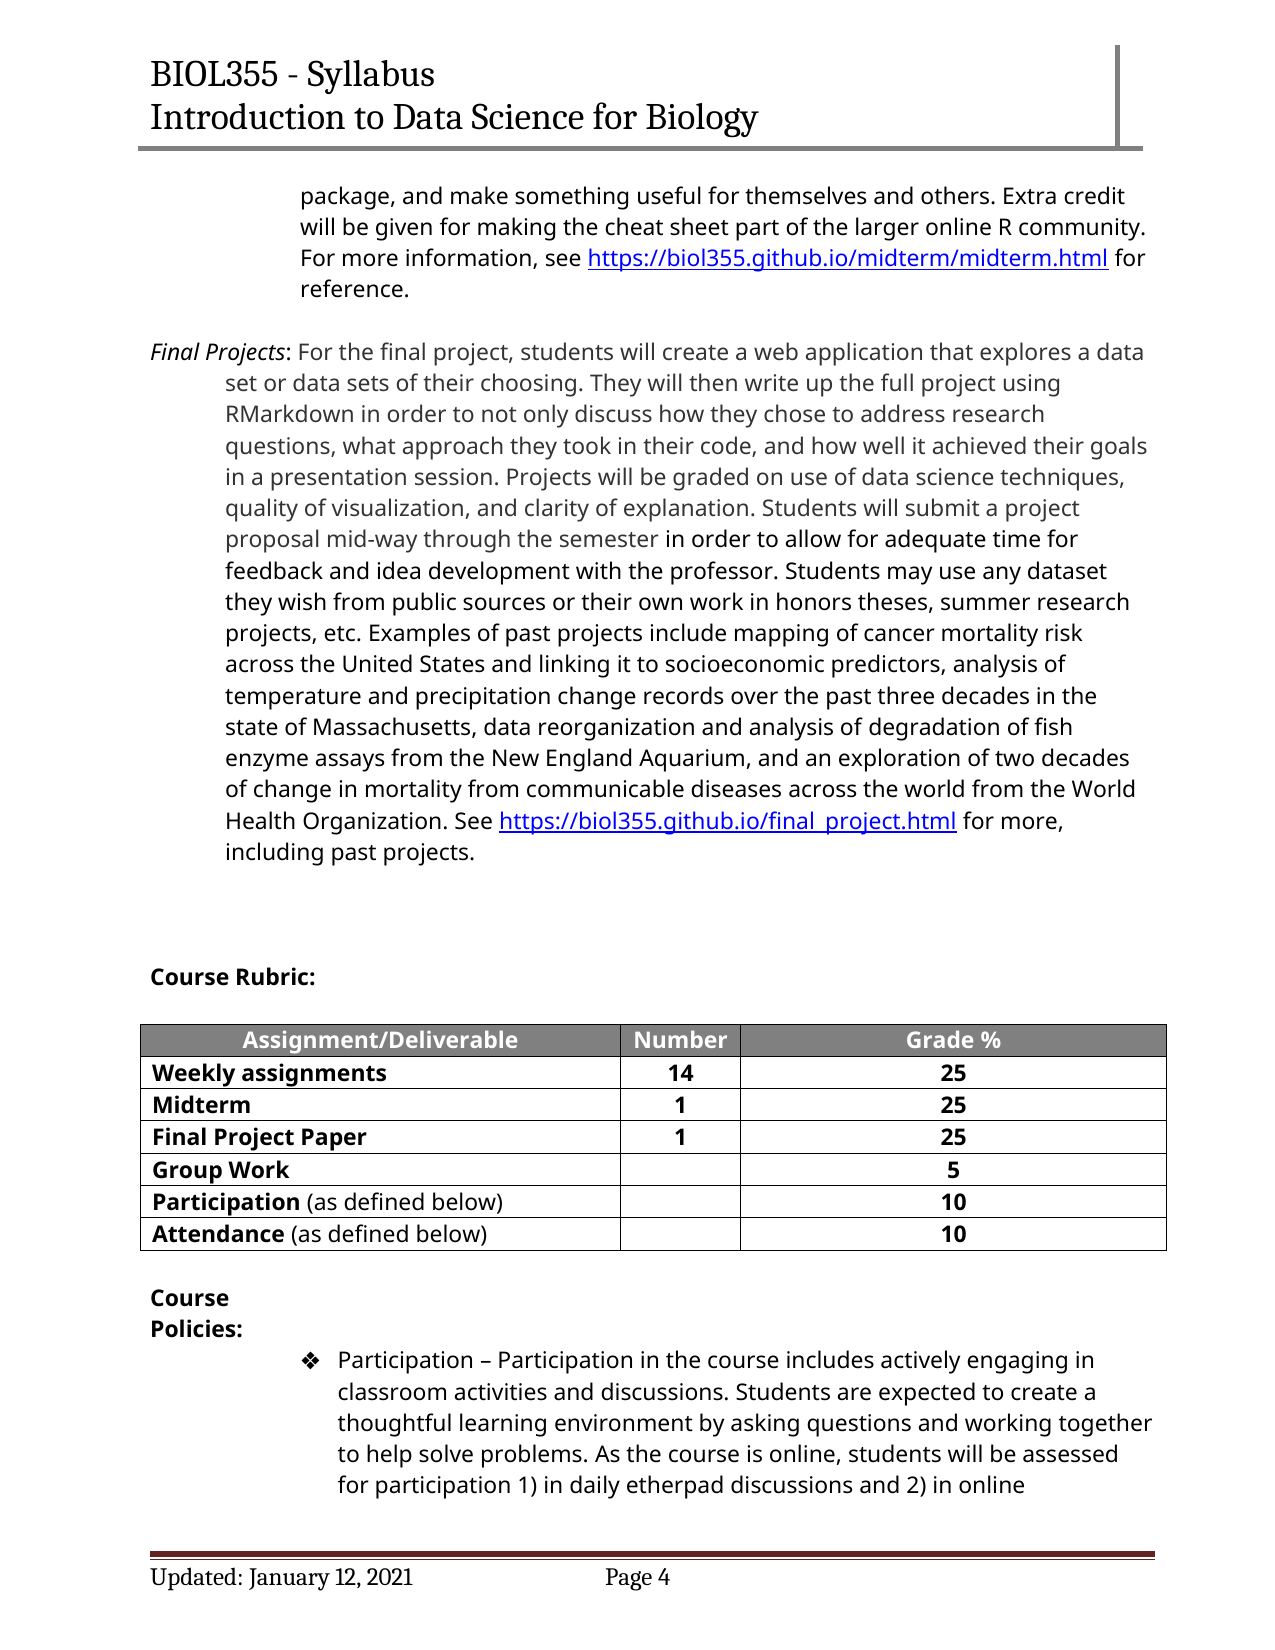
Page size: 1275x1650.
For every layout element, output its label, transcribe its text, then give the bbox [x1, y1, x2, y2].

table_cell Weekly assignments [141, 1057, 620, 1088]
table_cell 25 [741, 1121, 1166, 1153]
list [300, 1344, 1155, 1501]
table_cell Final Project Paper [141, 1121, 620, 1153]
table_cell 10 [741, 1186, 1166, 1217]
table_cell 10 [741, 1218, 1166, 1249]
table_cell Participation (as defined below) [141, 1186, 620, 1217]
table_cell 5 [741, 1154, 1166, 1185]
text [150, 180, 1155, 305]
table_cell 14 [621, 1057, 740, 1088]
table_cell Attendance (as defined below) [141, 1218, 620, 1249]
table_header Assignment/Deliverable [141, 1025, 620, 1056]
table_cell Midterm [141, 1089, 620, 1120]
table_cell [621, 1218, 740, 1249]
table_header Grade % [741, 1025, 1166, 1056]
table_cell 25 [741, 1057, 1166, 1088]
table_cell 25 [741, 1089, 1166, 1120]
table_cell Group Work [141, 1154, 620, 1185]
table_cell [621, 1186, 740, 1217]
text Policies: [150, 1313, 1155, 1344]
text Final Projects: For the final project, students will create a web application that explores a data set or data sets of their choosing. They will then write up the full project using RMarkdown in order to not only discuss how they chose to address research questions, what approach they took in their code, and how well it achieved their goals in a presentation session. Projects will be graded on use of data science techniques, quality of visualization, and clarity of explanation. Students will submit a project proposal mid-way through the semester in order to allow for adequate time for feedback and idea development with the professor. Students may use any dataset they wish from public sources or their own work in honors theses, summer research projects, etc. Examples of past projects include mapping of cancer mortality risk across the United States and linking it to socioeconomic predictors, analysis of temperature and precipitation change records over the past three decades in the state of Massachusetts, data reorganization and analysis of degradation of fish enzyme assays from the New England Aquarium, and an exploration of two decades of change in mortality from communicable diseases across the world from the World Health Organization. See https://biol355.github.io/final_project.html for more, including past projects. [150, 336, 1155, 867]
text Course Rubric: [150, 961, 1155, 992]
text Course [150, 1282, 1155, 1313]
table_cell 1 [621, 1089, 740, 1120]
table_header Number [621, 1025, 740, 1056]
table_cell [621, 1154, 740, 1185]
table_cell 1 [621, 1121, 740, 1153]
